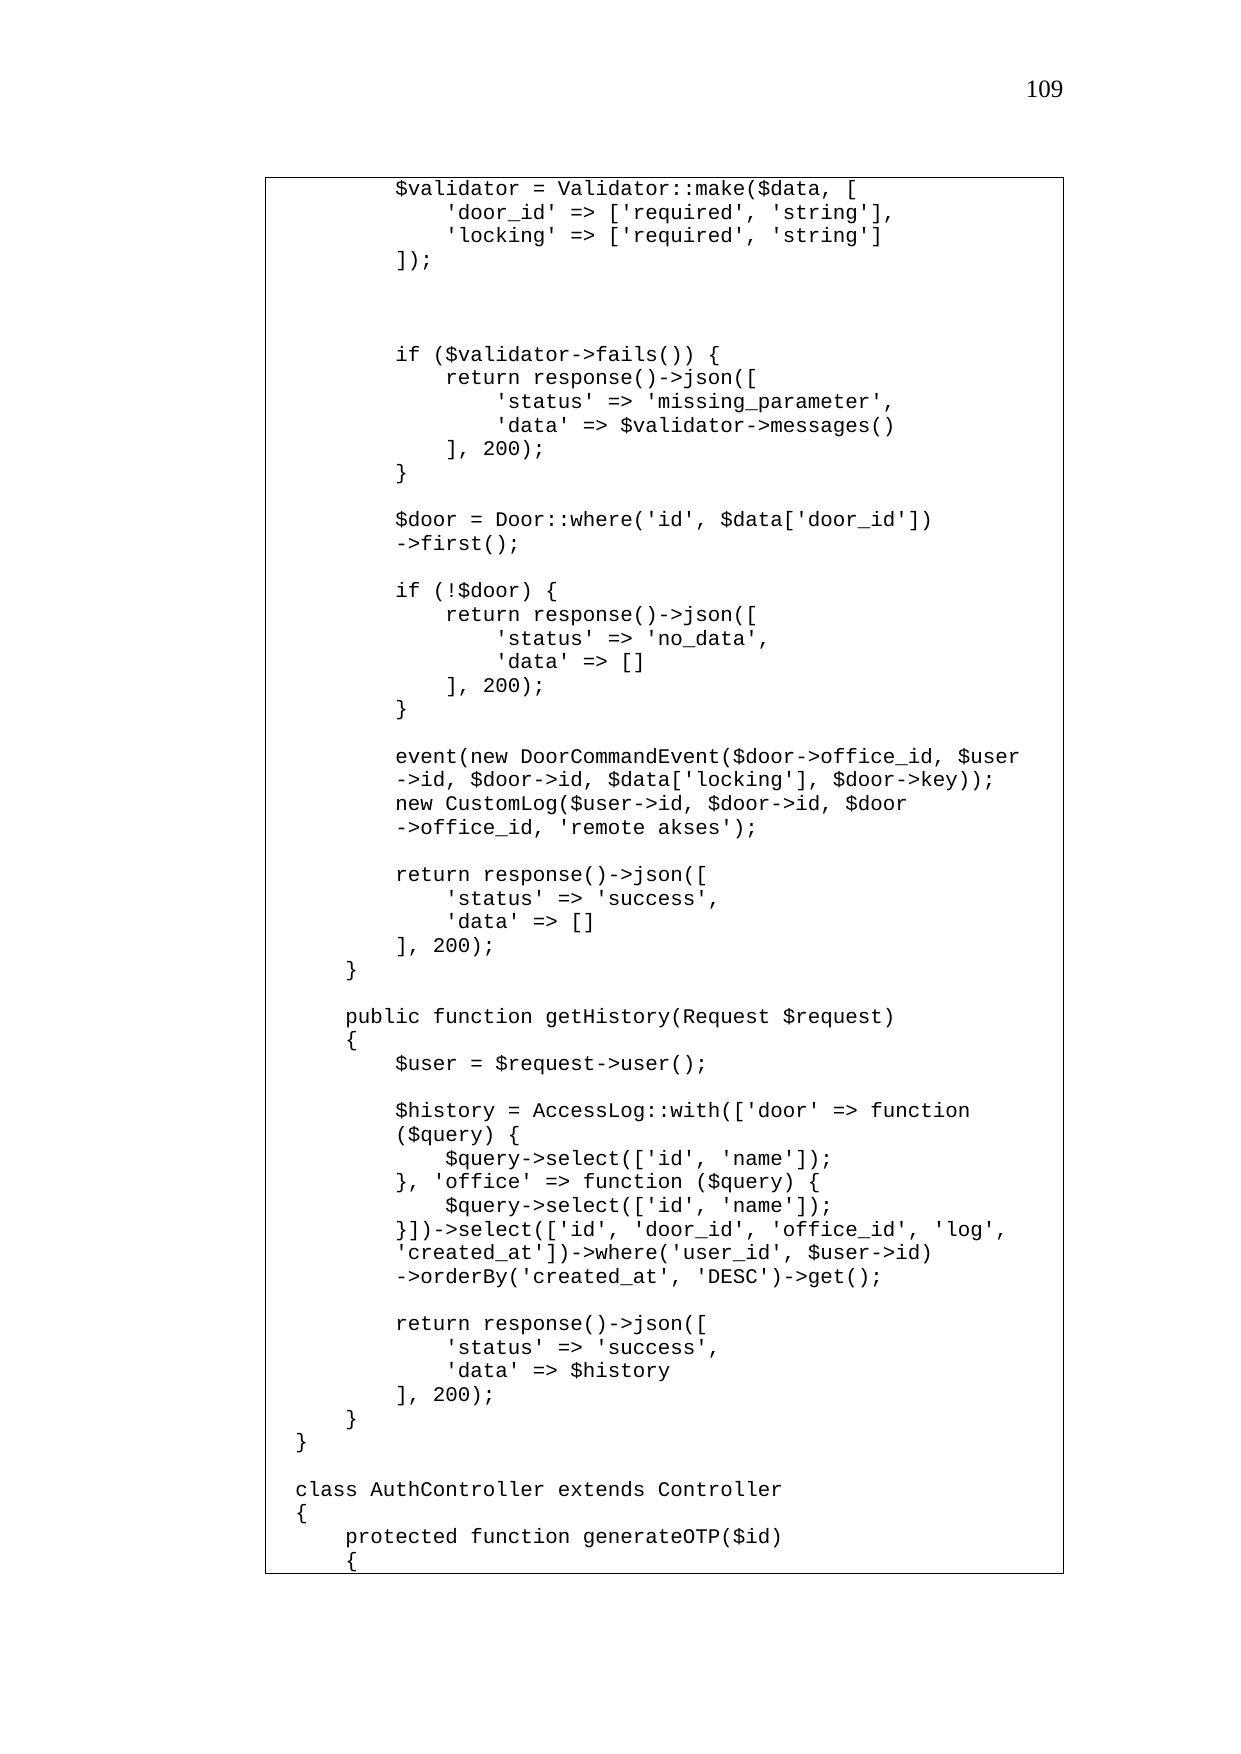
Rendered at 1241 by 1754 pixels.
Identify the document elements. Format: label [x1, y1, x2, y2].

table_header [266, 178, 1063, 1573]
